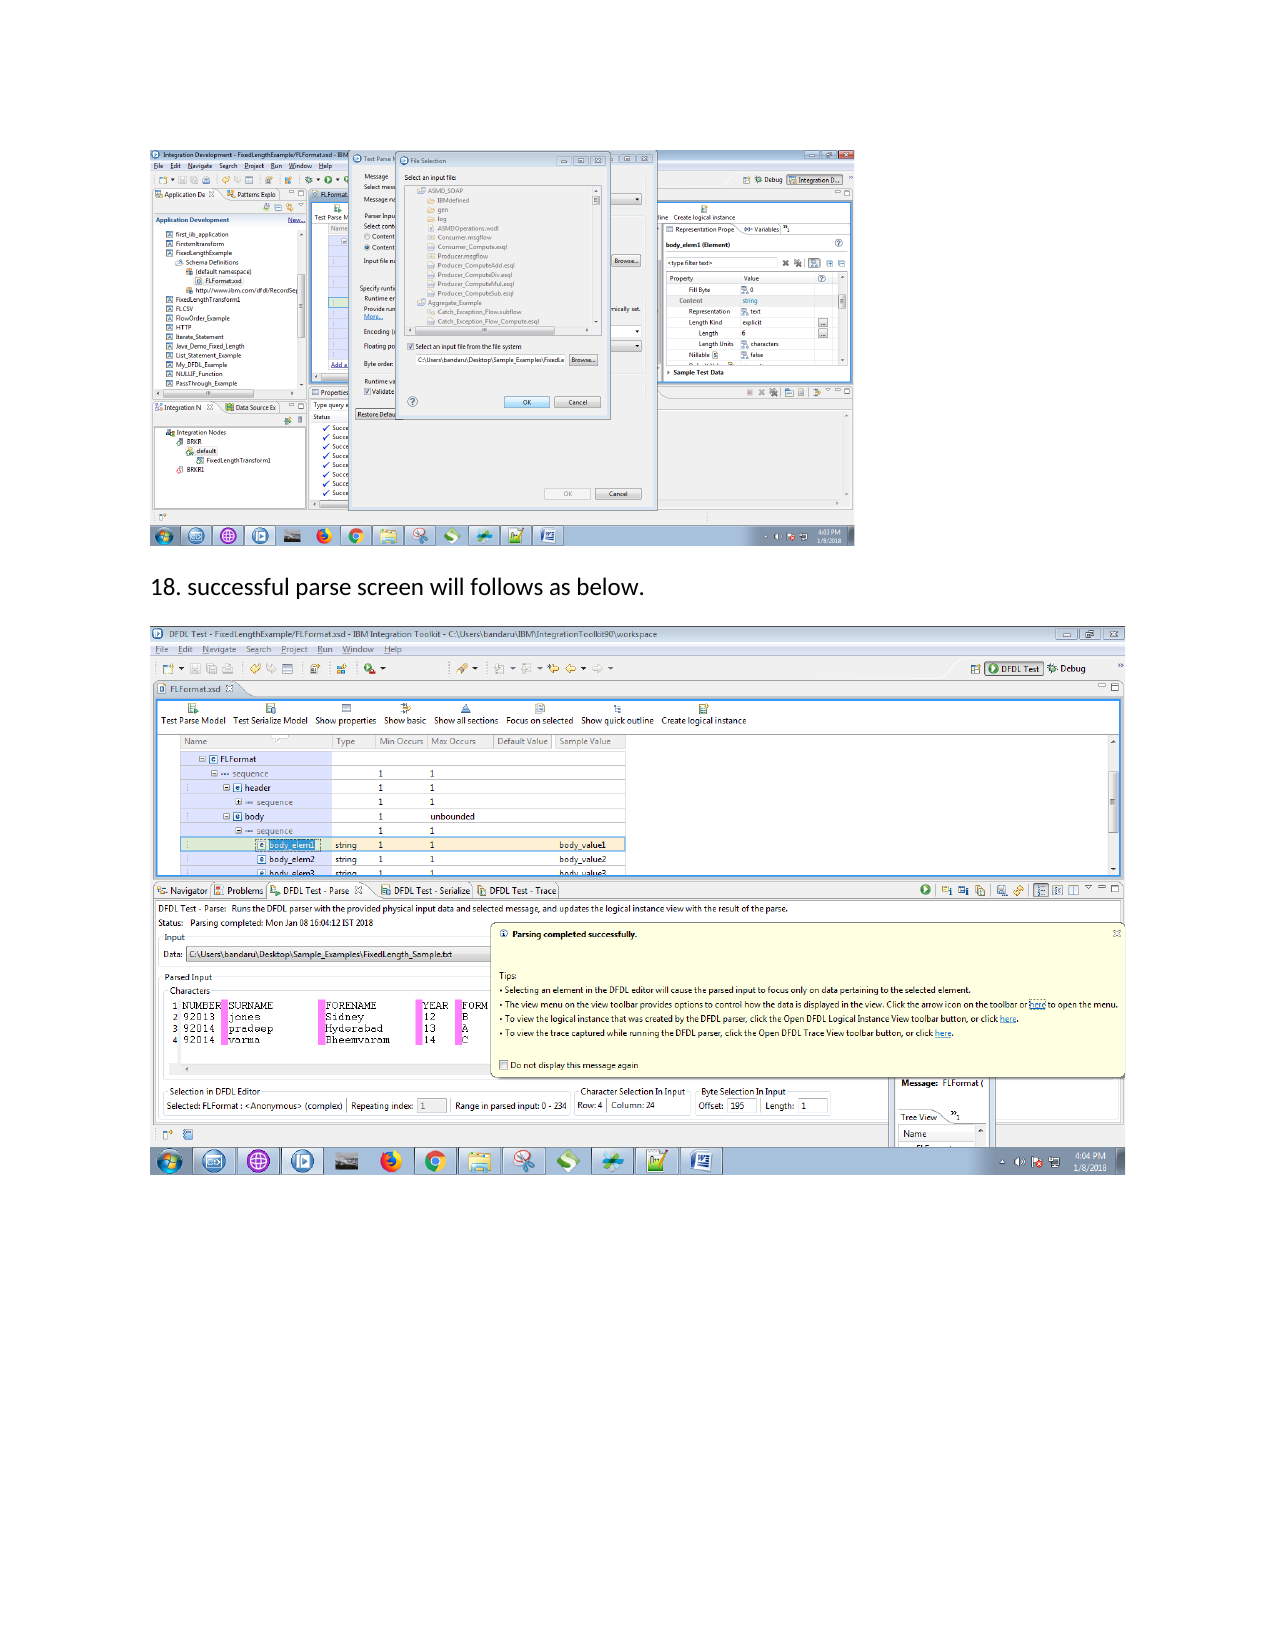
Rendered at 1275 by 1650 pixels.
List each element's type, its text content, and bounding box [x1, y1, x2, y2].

picture [150, 626, 1125, 1175]
text 18. successful parse screen will follows as below. [150, 571, 1125, 602]
picture [150, 150, 855, 546]
